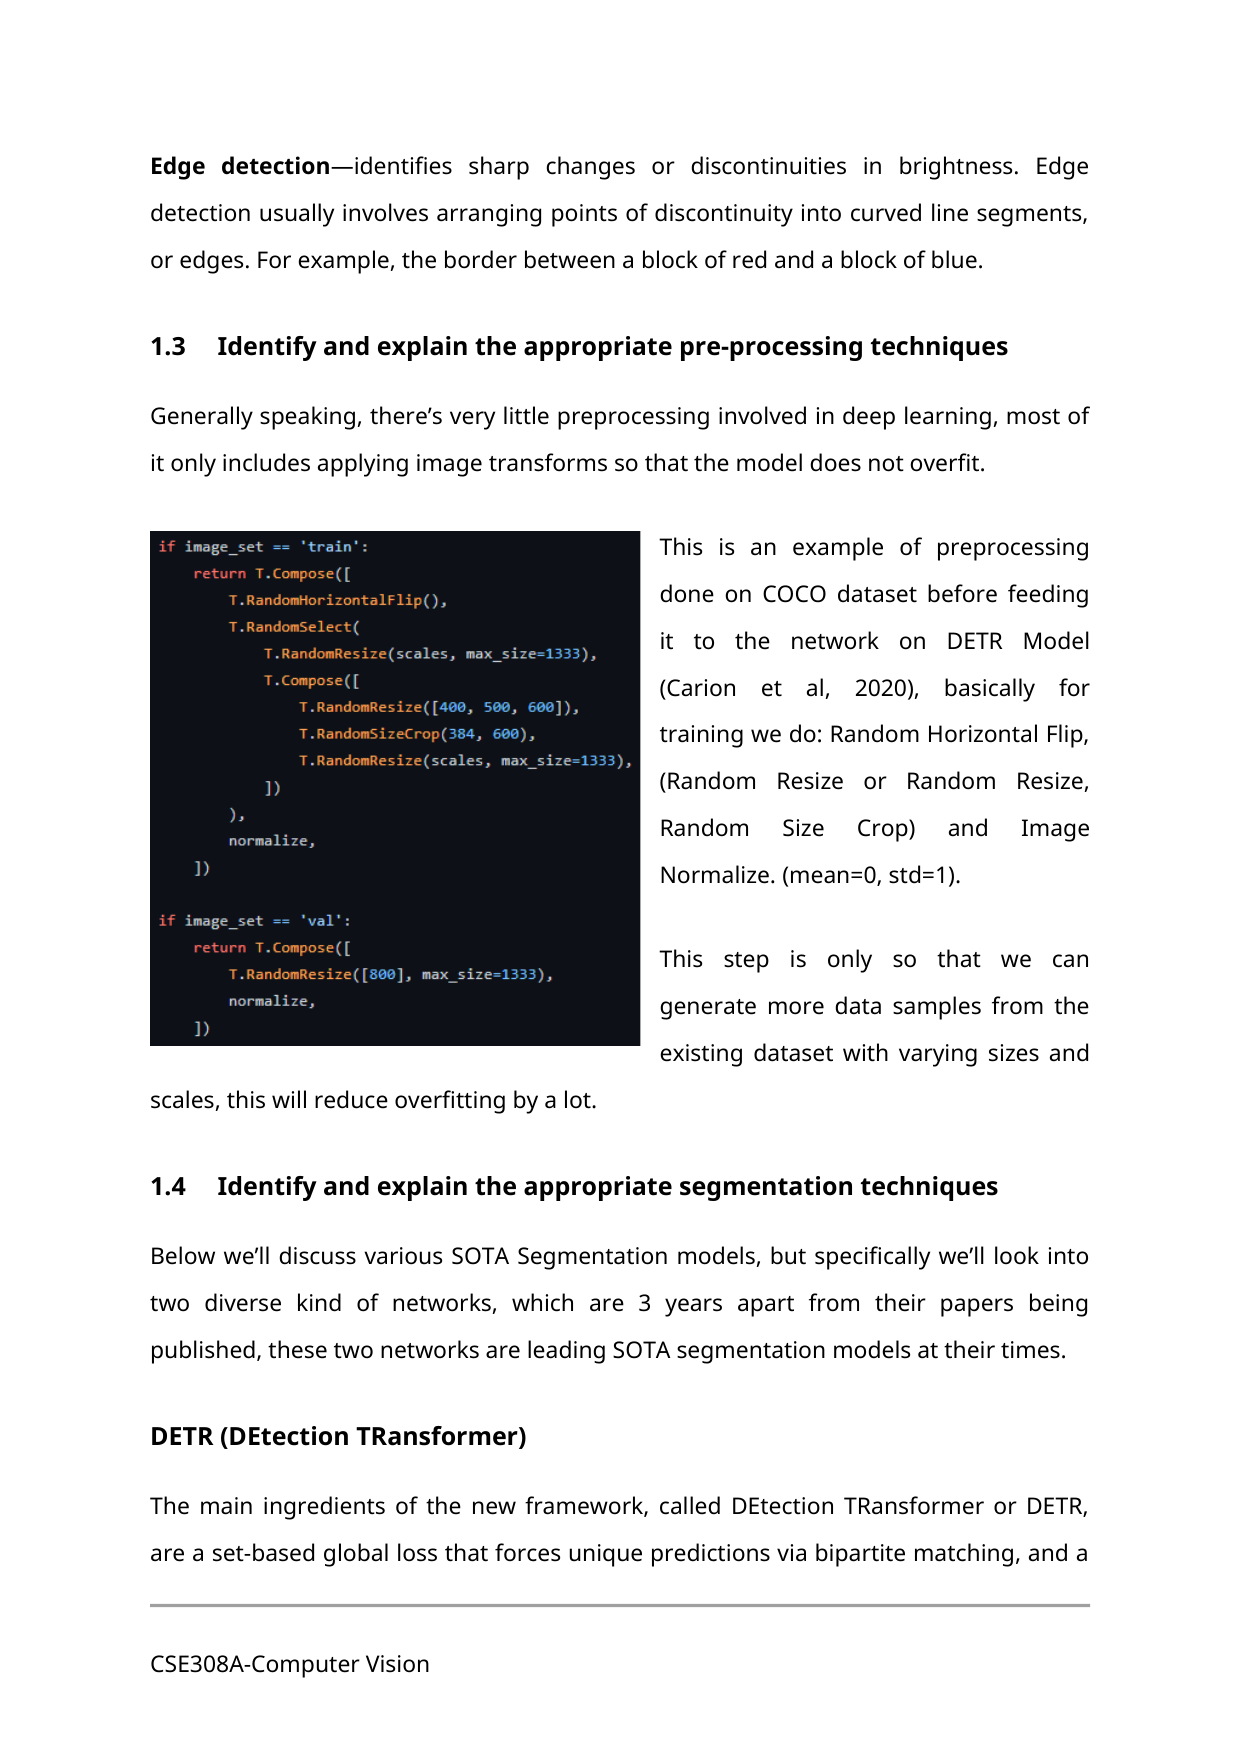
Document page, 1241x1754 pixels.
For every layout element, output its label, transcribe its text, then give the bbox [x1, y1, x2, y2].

subtitle DETR (DEtection TRansformer) [150, 1418, 1090, 1452]
text Generally speaking, there’s very little preprocessing involved in deep learning, most of it only includes applying image transforms so that the model does not overfit. [150, 400, 1090, 478]
text Edge detection—identifies sharp changes or discontinuities in brightness. Edge detection usually involves arranging points of discontinuity into curved line segments, or edges. For example, the border between a block of red and a block of blue. [150, 150, 1090, 275]
text Below we’ll discuss various SOTA Segmentation models, but specifically we’ll look into two diverse kind of networks, which are 3 years apart from their papers being published, these two networks are leading SOTA segmentation models at their times. [150, 1240, 1090, 1365]
text This step is only so that we can generate more data samples from the existing dataset with varying sizes and scales, this will reduce overfitting by a lot. [150, 943, 1090, 1115]
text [150, 1490, 1090, 1568]
subtitle Identify and explain the appropriate segmentation techniques [150, 1168, 1090, 1202]
subtitle Identify and explain the appropriate pre-processing techniques [150, 328, 1090, 362]
text This is an example of preprocessing done on COCO dataset before feeding it to the network on DETR Model (Carion et al, 2020), basically for training we do: Random Horizontal Flip, (Random Resize or Random Resize, Random Size Crop) and Image Normalize. (mean=0, std=1). [641, 531, 1090, 890]
picture [150, 531, 641, 1046]
